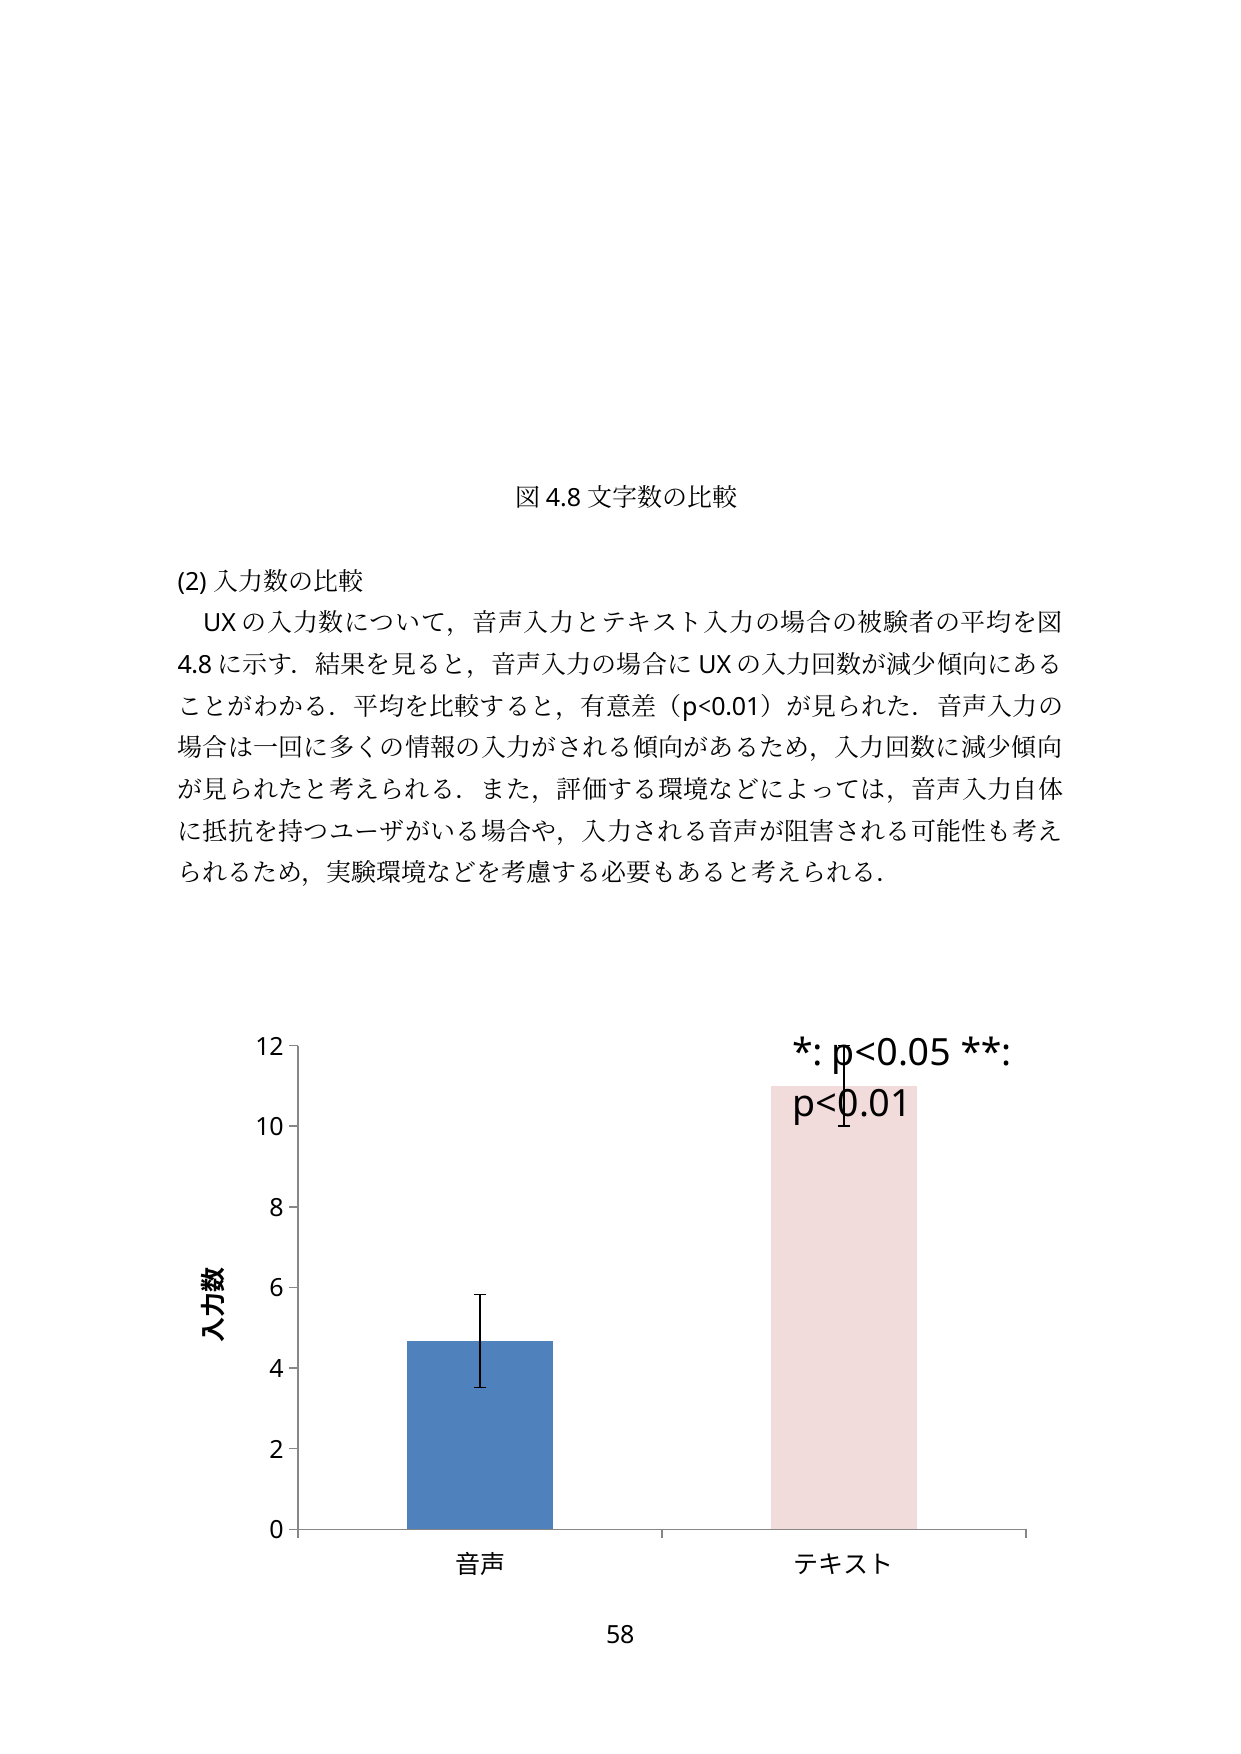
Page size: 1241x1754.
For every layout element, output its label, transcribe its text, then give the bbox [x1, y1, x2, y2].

text UXの入力数について，音声入力とテキスト入力の場合の被験者の平均を図4.8に示す．結果を見ると，音声入力の場合にUXの入力回数が減少傾向にあることがわかる．平均を比較すると，有意差（p<0.01）が見られた．音声入力の場合は一回に多くの情報の入力がされる傾向があるため，入力回数に減少傾向が見られたと考えられる．また，評価する環境などによっては，音声入力自体に抵抗を持つユーザがいる場合や，入力される音声が阻害される可能性も考えられるため，実験環境などを考慮する必要もあると考えられる． [177, 600, 1063, 892]
text (2) 入力数の比較 [177, 558, 1063, 600]
text 図4.8 文字数の比較 [177, 475, 1063, 517]
